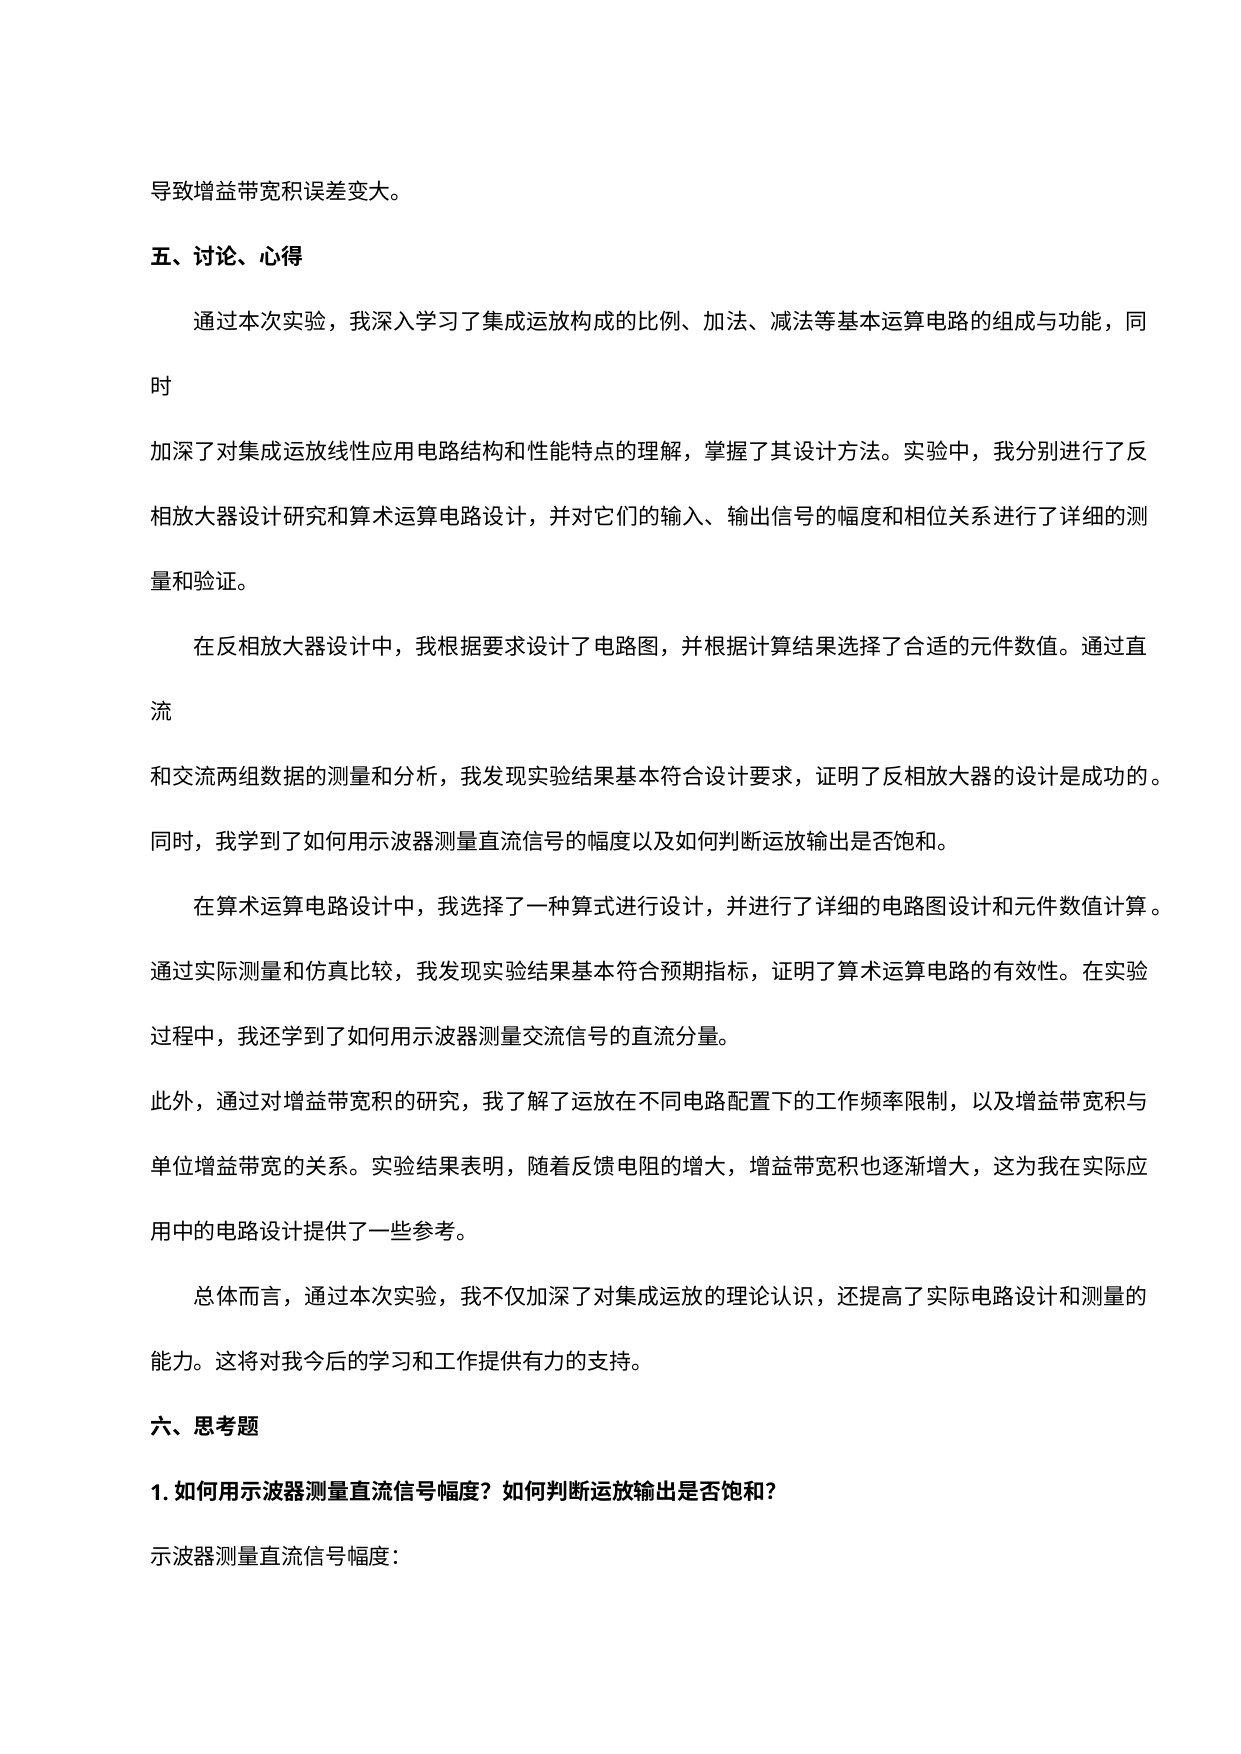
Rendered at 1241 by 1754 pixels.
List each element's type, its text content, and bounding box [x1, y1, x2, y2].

text 此外，通过对增益带宽积的研究，我了解了运放在不同电路配置下的工作频率限制，以及增益带宽积与单位增益带宽的关系。实验结果表明，随着反馈电阻的增大，增益带宽积也逐渐增大，这为我在实际应用中的电路设计提供了一些参考。 [150, 1072, 1152, 1267]
text 示波器测量直流信号幅度： [150, 1527, 1152, 1592]
text 和交流两组数据的测量和分析，我发现实验结果基本符合设计要求，证明了反相放大器的设计是成功的。同时，我学到了如何用示波器测量直流信号的幅度以及如何判断运放输出是否饱和。 [150, 747, 1152, 877]
text 在算术运算电路设计中，我选择了一种算式进行设计，并进行了详细的电路图设计和元件数值计算。通过实际测量和仿真比较，我发现实验结果基本符合预期指标，证明了算术运算电路的有效性。在实验过程中，我还学到了如何用示波器测量交流信号的直流分量。 [150, 877, 1152, 1072]
text 在反相放大器设计中，我根据要求设计了电路图，并根据计算结果选择了合适的元件数值。通过直流 [150, 617, 1152, 747]
text 1. 如何用示波器测量直流信号幅度？如何判断运放输出是否饱和？ [150, 1462, 1152, 1527]
text 五、讨论、心得 [150, 227, 1152, 292]
text 加深了对集成运放线性应用电路结构和性能特点的理解，掌握了其设计方法。实验中，我分别进行了反相放大器设计研究和算术运算电路设计，并对它们的输入、输出信号的幅度和相位关系进行了详细的测量和验证。 [150, 422, 1152, 617]
text 通过本次实验，我深入学习了集成运放构成的比例、加法、减法等基本运算电路的组成与功能，同时 [150, 292, 1152, 422]
text 六、思考题 [150, 1397, 1152, 1462]
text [150, 162, 1152, 227]
text 总体而言，通过本次实验，我不仅加深了对集成运放的理论认识，还提高了实际电路设计和测量的能力。这将对我今后的学习和工作提供有力的支持。 [150, 1267, 1152, 1397]
